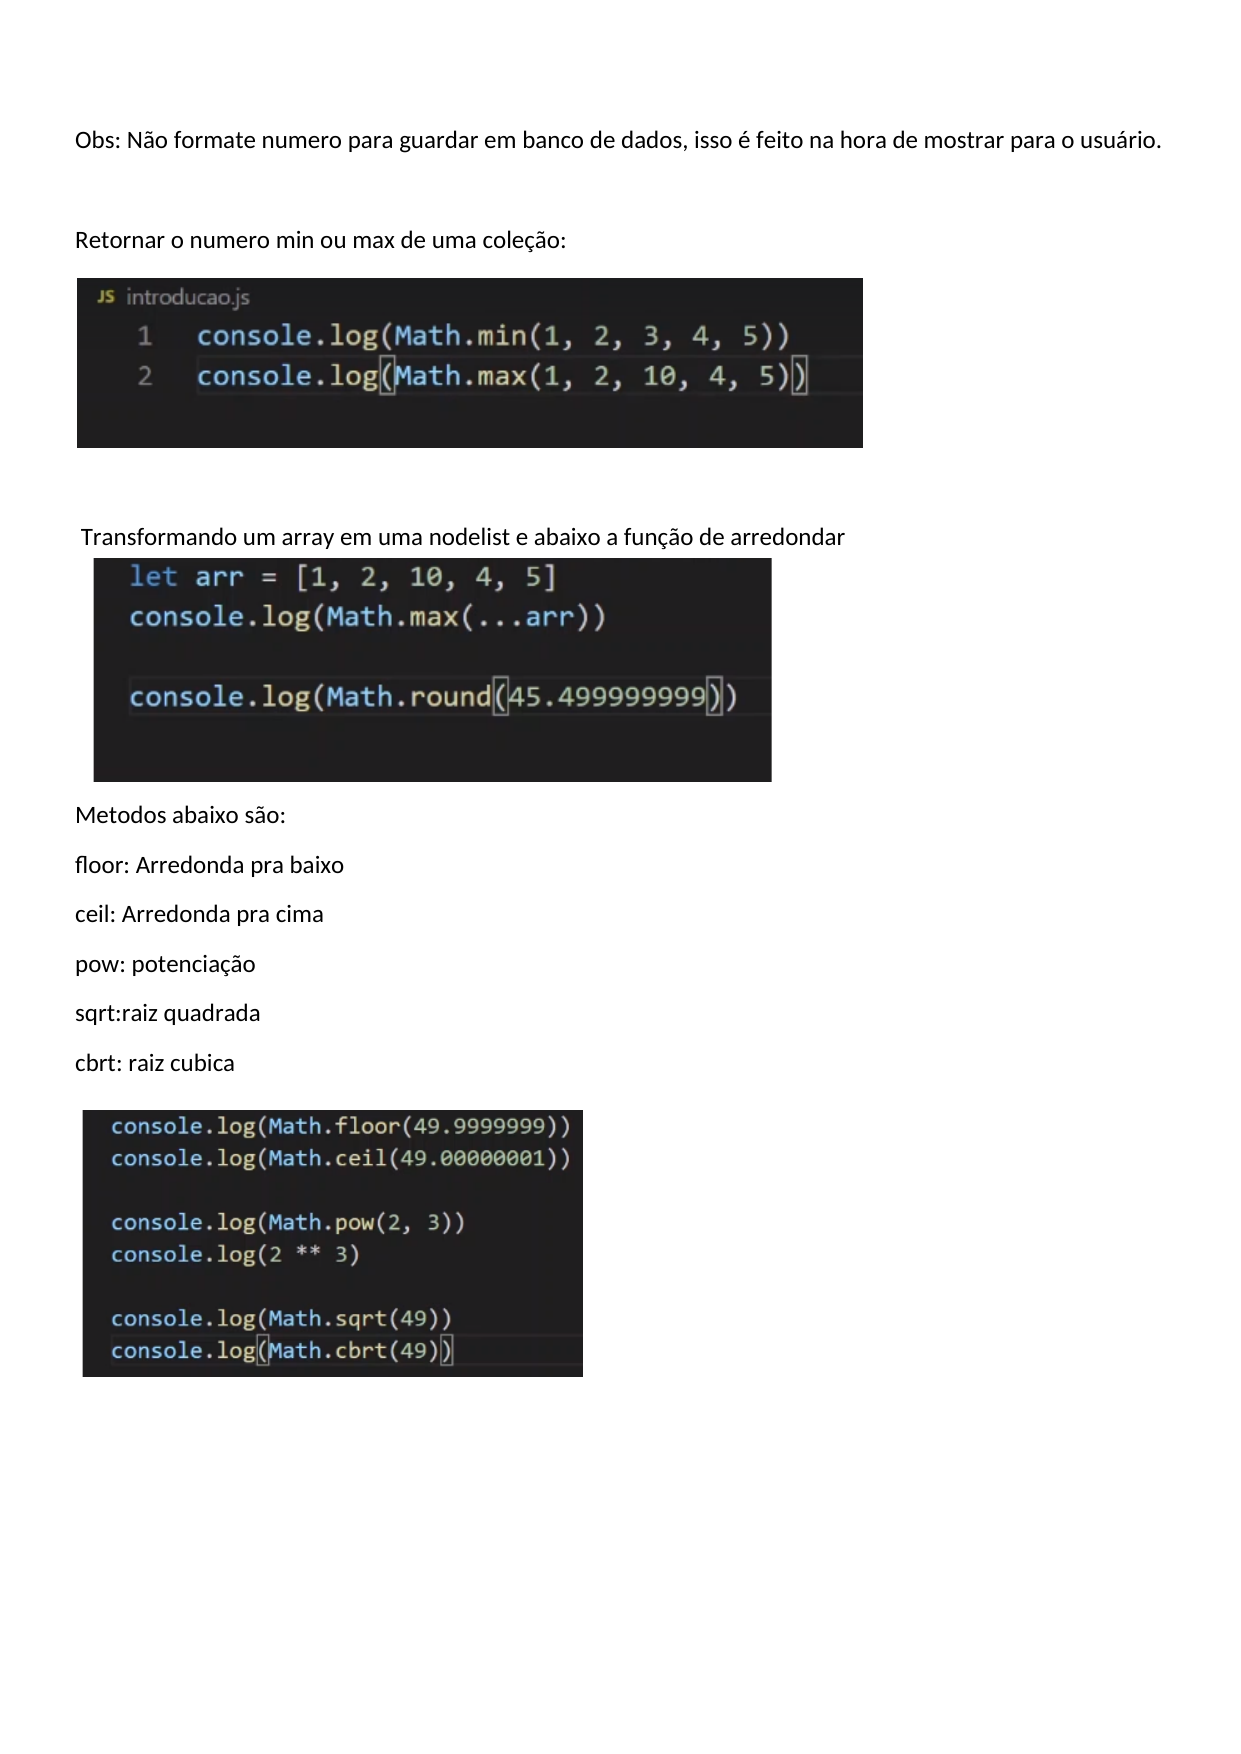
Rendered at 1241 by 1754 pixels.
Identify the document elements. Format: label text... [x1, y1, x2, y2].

text cbrt: raiz cubica [75, 1047, 1165, 1078]
text sqrt:raiz quadrada [75, 997, 1165, 1028]
text Obs: Não formate numero para guardar em banco de dados, isso é feito na hora de mostrar para o usuário. [75, 124, 1165, 155]
picture [77, 278, 863, 448]
text pow: potenciação [75, 948, 1165, 978]
text Metodos abaixo são: [75, 799, 1165, 830]
picture [93, 558, 772, 782]
text floor: Arredonda pra baixo [75, 849, 1165, 879]
text Transformando um array em uma nodelist e abaixo a função de arredondar [75, 521, 1165, 582]
picture [82, 1110, 583, 1377]
text Retornar o numero min ou max de uma coleção: [75, 224, 1165, 254]
text ceil: Arredonda pra cima [75, 898, 1165, 929]
